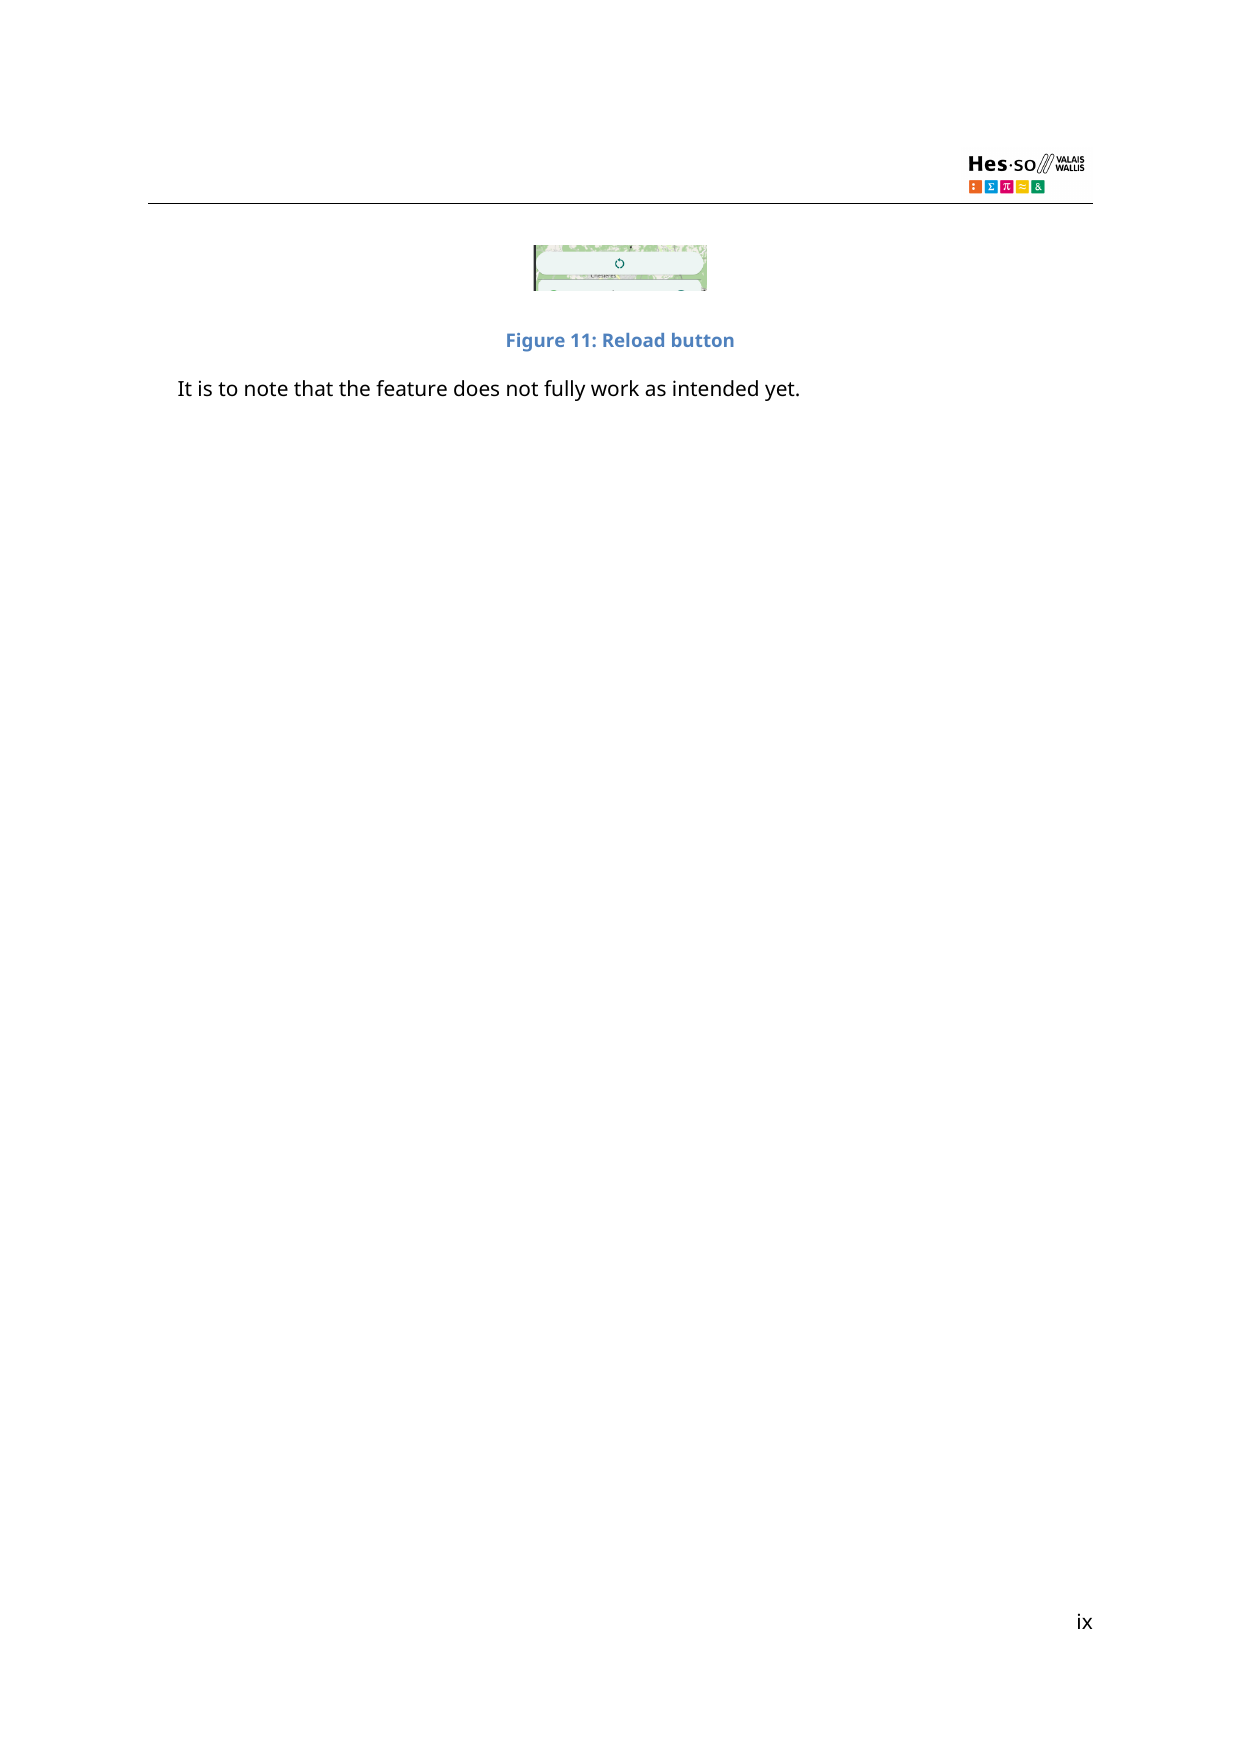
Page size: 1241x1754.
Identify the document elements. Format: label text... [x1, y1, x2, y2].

picture [960, 147, 1093, 202]
picture [533, 245, 707, 291]
text Figure 11: Reload button [148, 328, 1093, 353]
text It is to note that the feature does not fully work as intended yet. [148, 374, 1093, 402]
